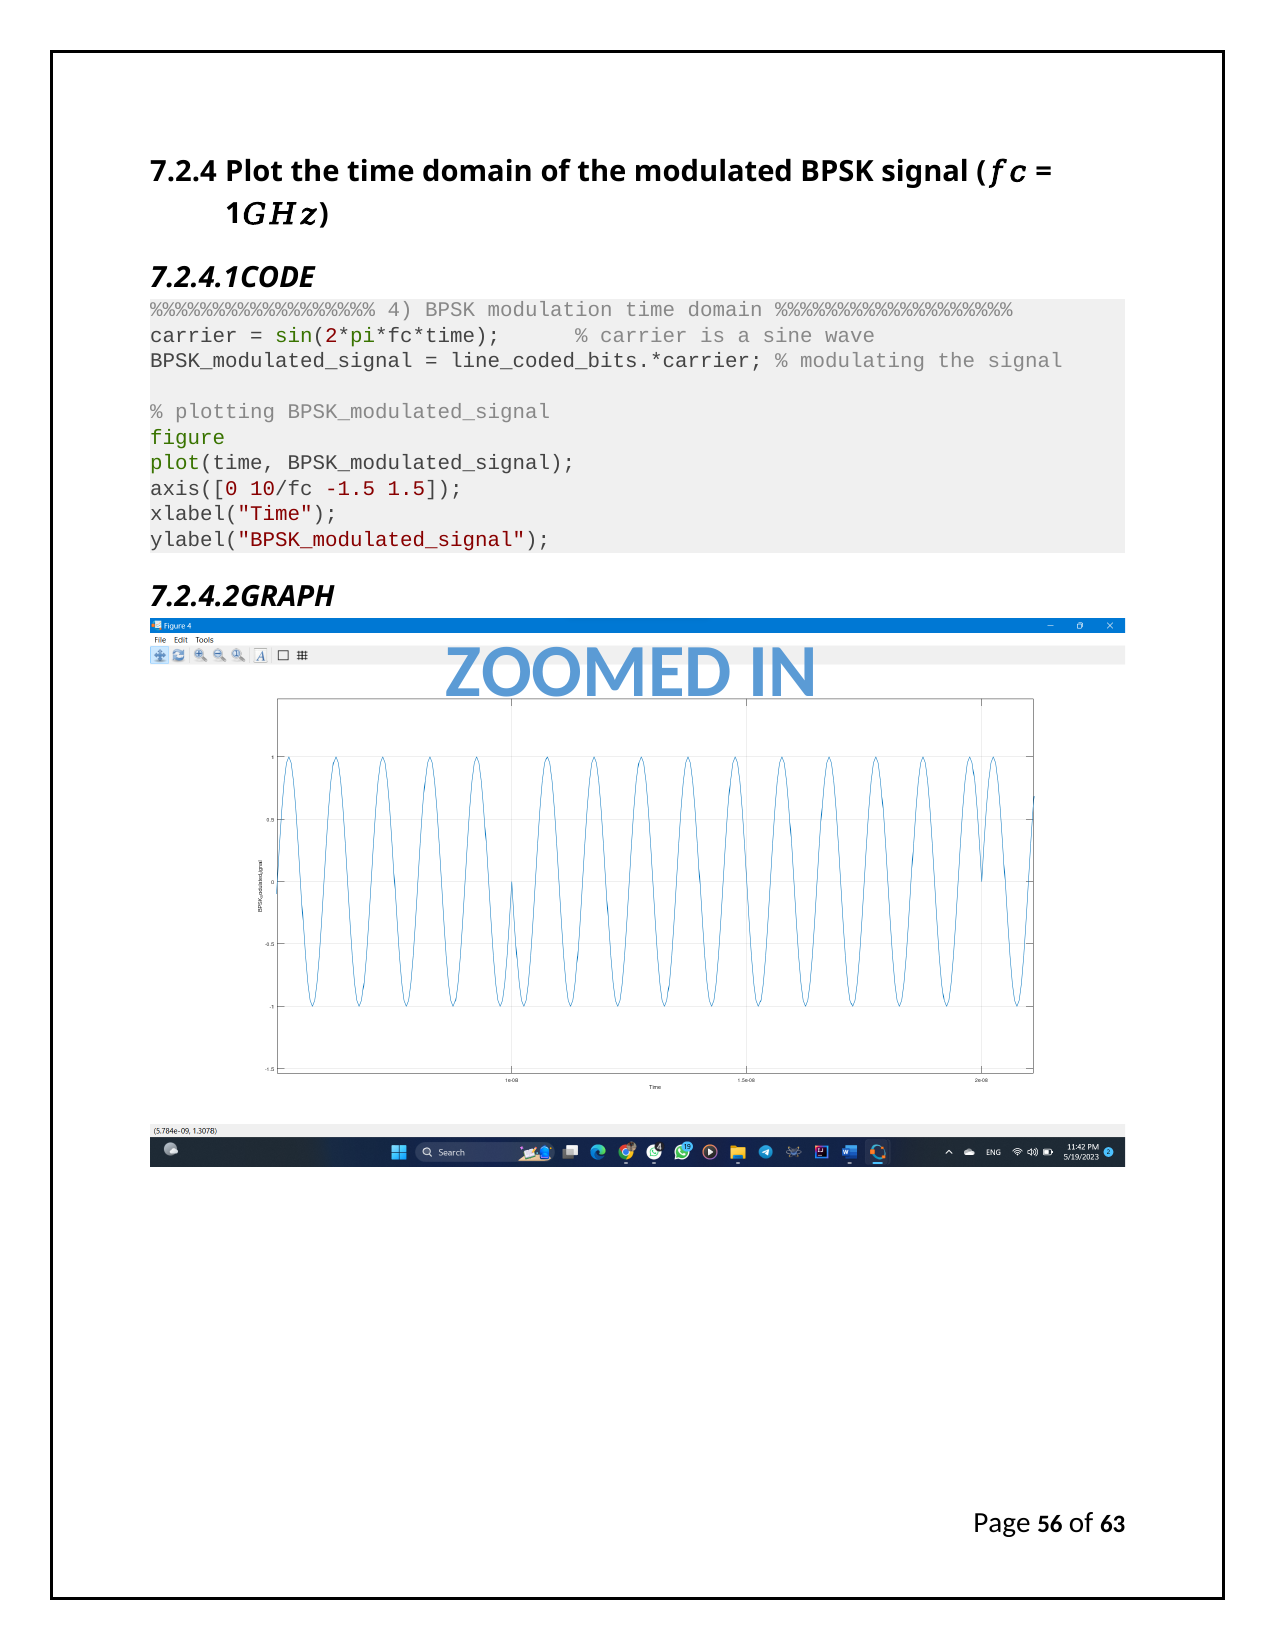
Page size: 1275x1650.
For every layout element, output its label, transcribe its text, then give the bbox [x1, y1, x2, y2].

subtitle Plot the time domain of the modulated BPSK signal (𝑓𝑐 = 1𝐺𝐻𝑧) [150, 150, 1125, 232]
subtitle CODE [150, 256, 1125, 296]
picture [150, 618, 1125, 1167]
subtitle GRAPH [150, 575, 1125, 615]
text %%%%%%%%%%%%%%%%%% 4) BPSK modulation time domain %%%%%%%%%%%%%%%%%%% carrier = sin(2*pi*fc*time); % carrier is a sine wave BPSK_modulated_signal = line_coded_bits.*carrier; % modulating the signal % plotting BPSK_modulated_signal figure plot(time, BPSK_modulated_signal); axis([0 10/fc -1.5 1.5]); xlabel("Time"); ylabel("BPSK_modulated_signal"); [150, 299, 1125, 553]
